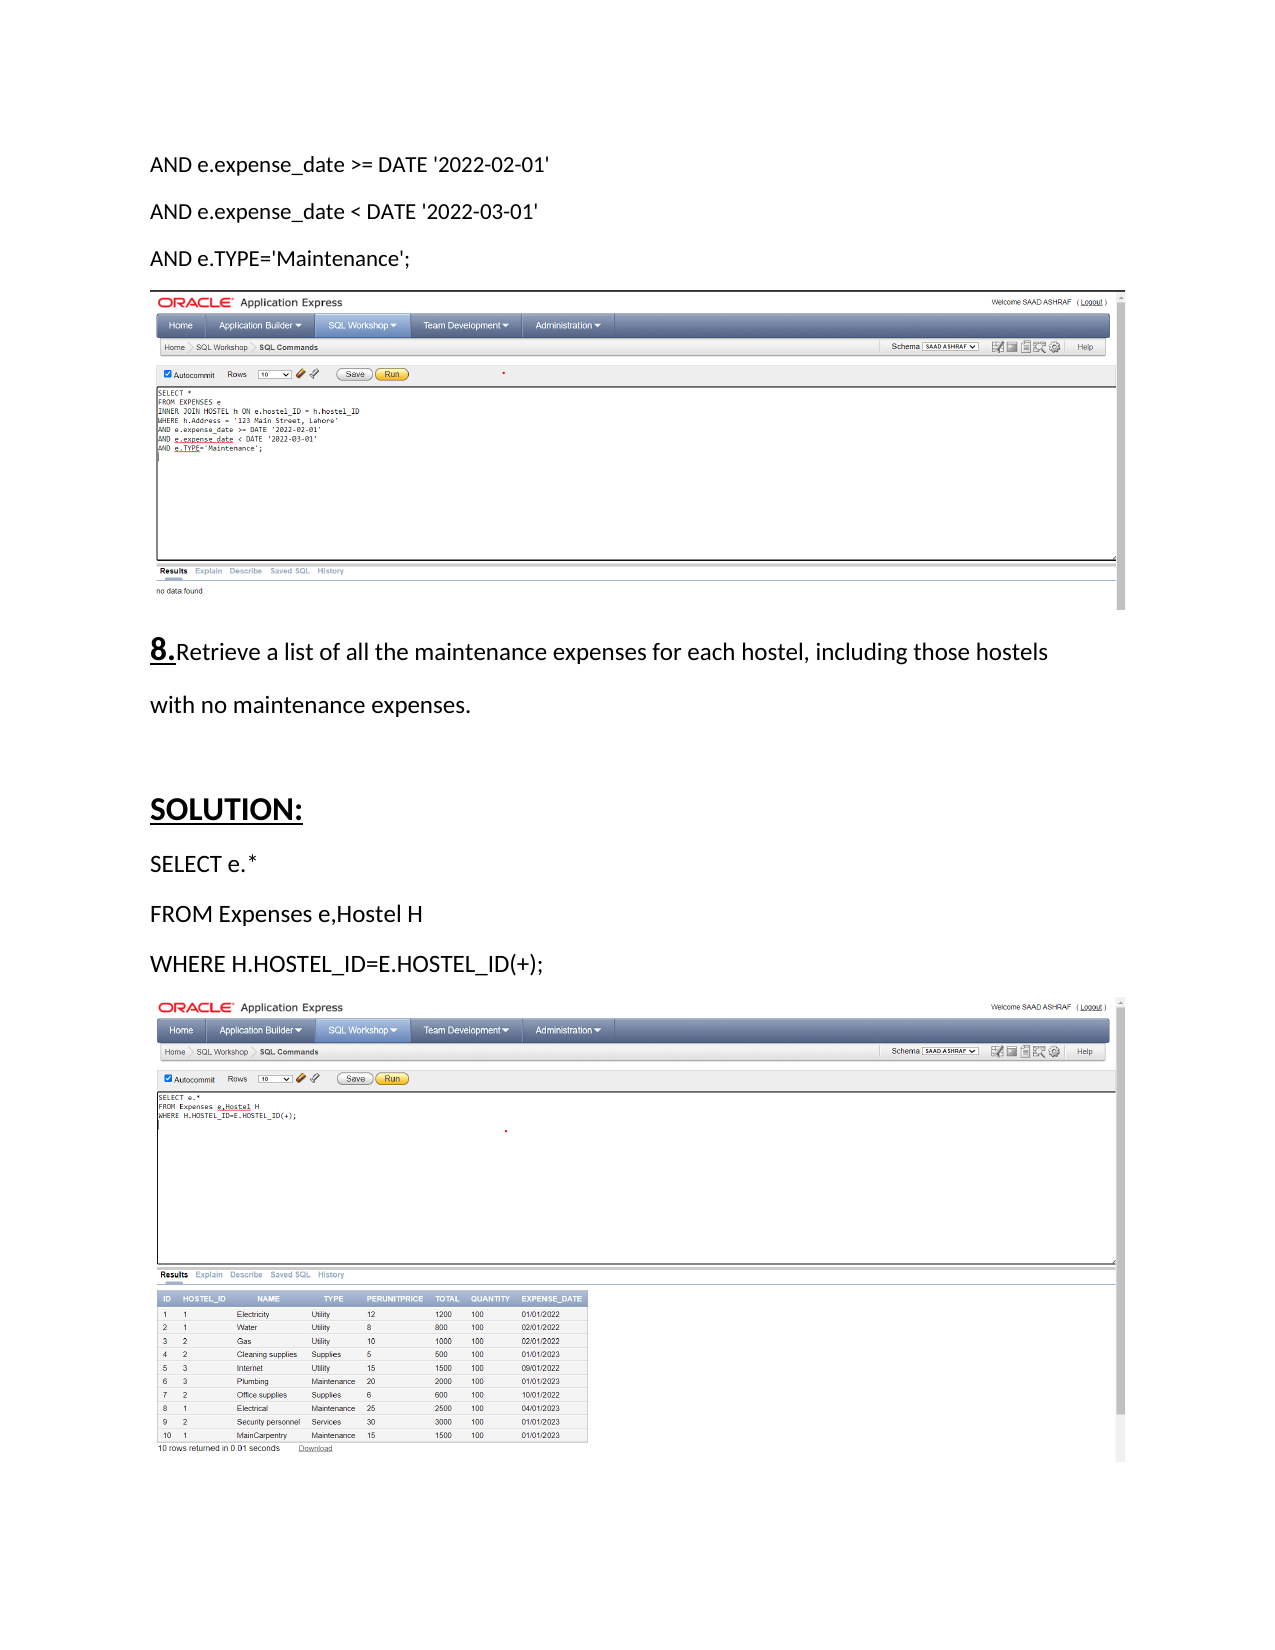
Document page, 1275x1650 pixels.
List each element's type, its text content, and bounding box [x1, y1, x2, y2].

picture [150, 997, 1125, 1462]
text SELECT e.* [150, 849, 1125, 879]
picture [150, 290, 1125, 610]
text FROM Expenses e,Hostel H [150, 898, 1125, 929]
text AND e.expense_date >= DATE '2022-02-01' [150, 150, 1125, 178]
text AND e.TYPE='Maintenance'; [150, 244, 1125, 272]
text SOLUTION: [150, 788, 1125, 829]
text AND e.expense_date < DATE '2022-03-01' [150, 197, 1125, 225]
text 8.Retrieve a list of all the maintenance expenses for each hostel, including those hostels [150, 628, 1125, 669]
text with no maintenance expenses. [150, 689, 1125, 719]
text WHERE H.HOSTEL_ID=E.HOSTEL_ID(+); [150, 948, 1125, 978]
